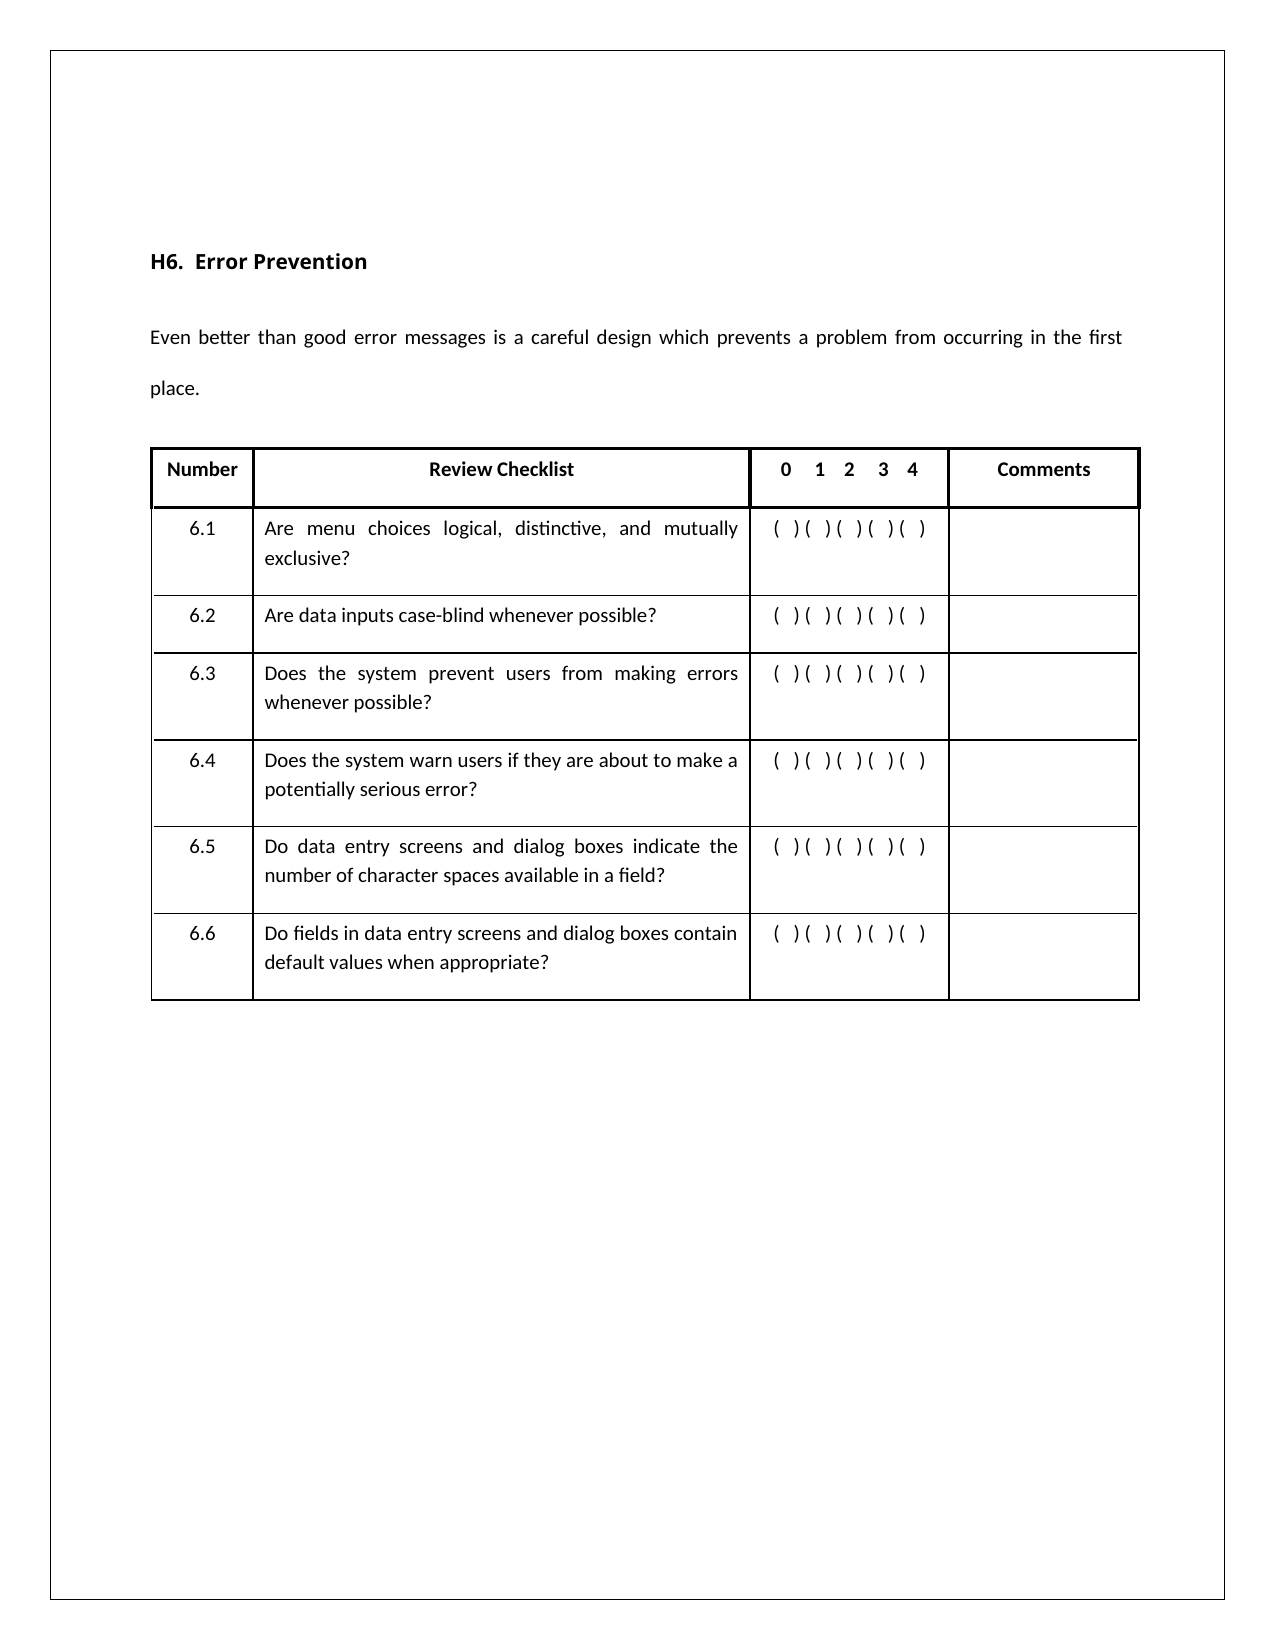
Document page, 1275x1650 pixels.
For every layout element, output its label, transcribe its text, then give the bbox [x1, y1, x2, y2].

table_cell Do data entry screens and dialog boxes indicate the number of character spaces available in a field? [254, 827, 749, 912]
table_cell ( ) ( ) ( ) ( ) ( ) [751, 827, 948, 912]
table_cell 6.3 [152, 652, 252, 739]
table_cell 6.1 [152, 506, 252, 594]
table_cell Does the system warn users if they are about to make a potentially serious error? [254, 741, 749, 826]
table_header Number [153, 450, 252, 506]
table_cell ( ) ( ) ( ) ( ) ( ) [751, 596, 948, 652]
table_cell ( ) ( ) ( ) ( ) ( ) [751, 914, 948, 999]
table_cell 6.4 [152, 739, 252, 826]
table_cell Do fields in data entry screens and dialog boxes contain default values when appropriate? [254, 914, 749, 999]
table_cell 6.5 [152, 826, 252, 912]
table_cell Does the system prevent users from making errors whenever possible? [254, 654, 749, 739]
table_cell ( ) ( ) ( ) ( ) ( ) [751, 741, 948, 826]
table_cell [950, 913, 1138, 999]
table_cell Are menu choices logical, distinctive, and mutually exclusive? [254, 509, 749, 594]
table_cell 6.6 [152, 913, 252, 999]
table_header 0 1 2 3 4 [752, 450, 947, 506]
table_cell Are data inputs case-blind whenever possible? [254, 596, 749, 652]
table_cell [950, 509, 1138, 594]
text H6. Error Prevention [150, 247, 1125, 275]
table_cell [950, 826, 1138, 912]
table_cell 6.2 [152, 595, 252, 652]
table_cell [950, 595, 1138, 652]
table_cell [950, 739, 1138, 826]
table_cell ( ) ( ) ( ) ( ) ( ) [751, 654, 948, 739]
table_header Review Checklist [255, 450, 748, 506]
table_cell [950, 652, 1138, 739]
table_cell ( ) ( ) ( ) ( ) ( ) [751, 509, 948, 594]
table_header Comments [950, 450, 1137, 506]
text Even better than good error messages is a careful design which prevents a problem from occurring in the first place. [150, 324, 1125, 401]
